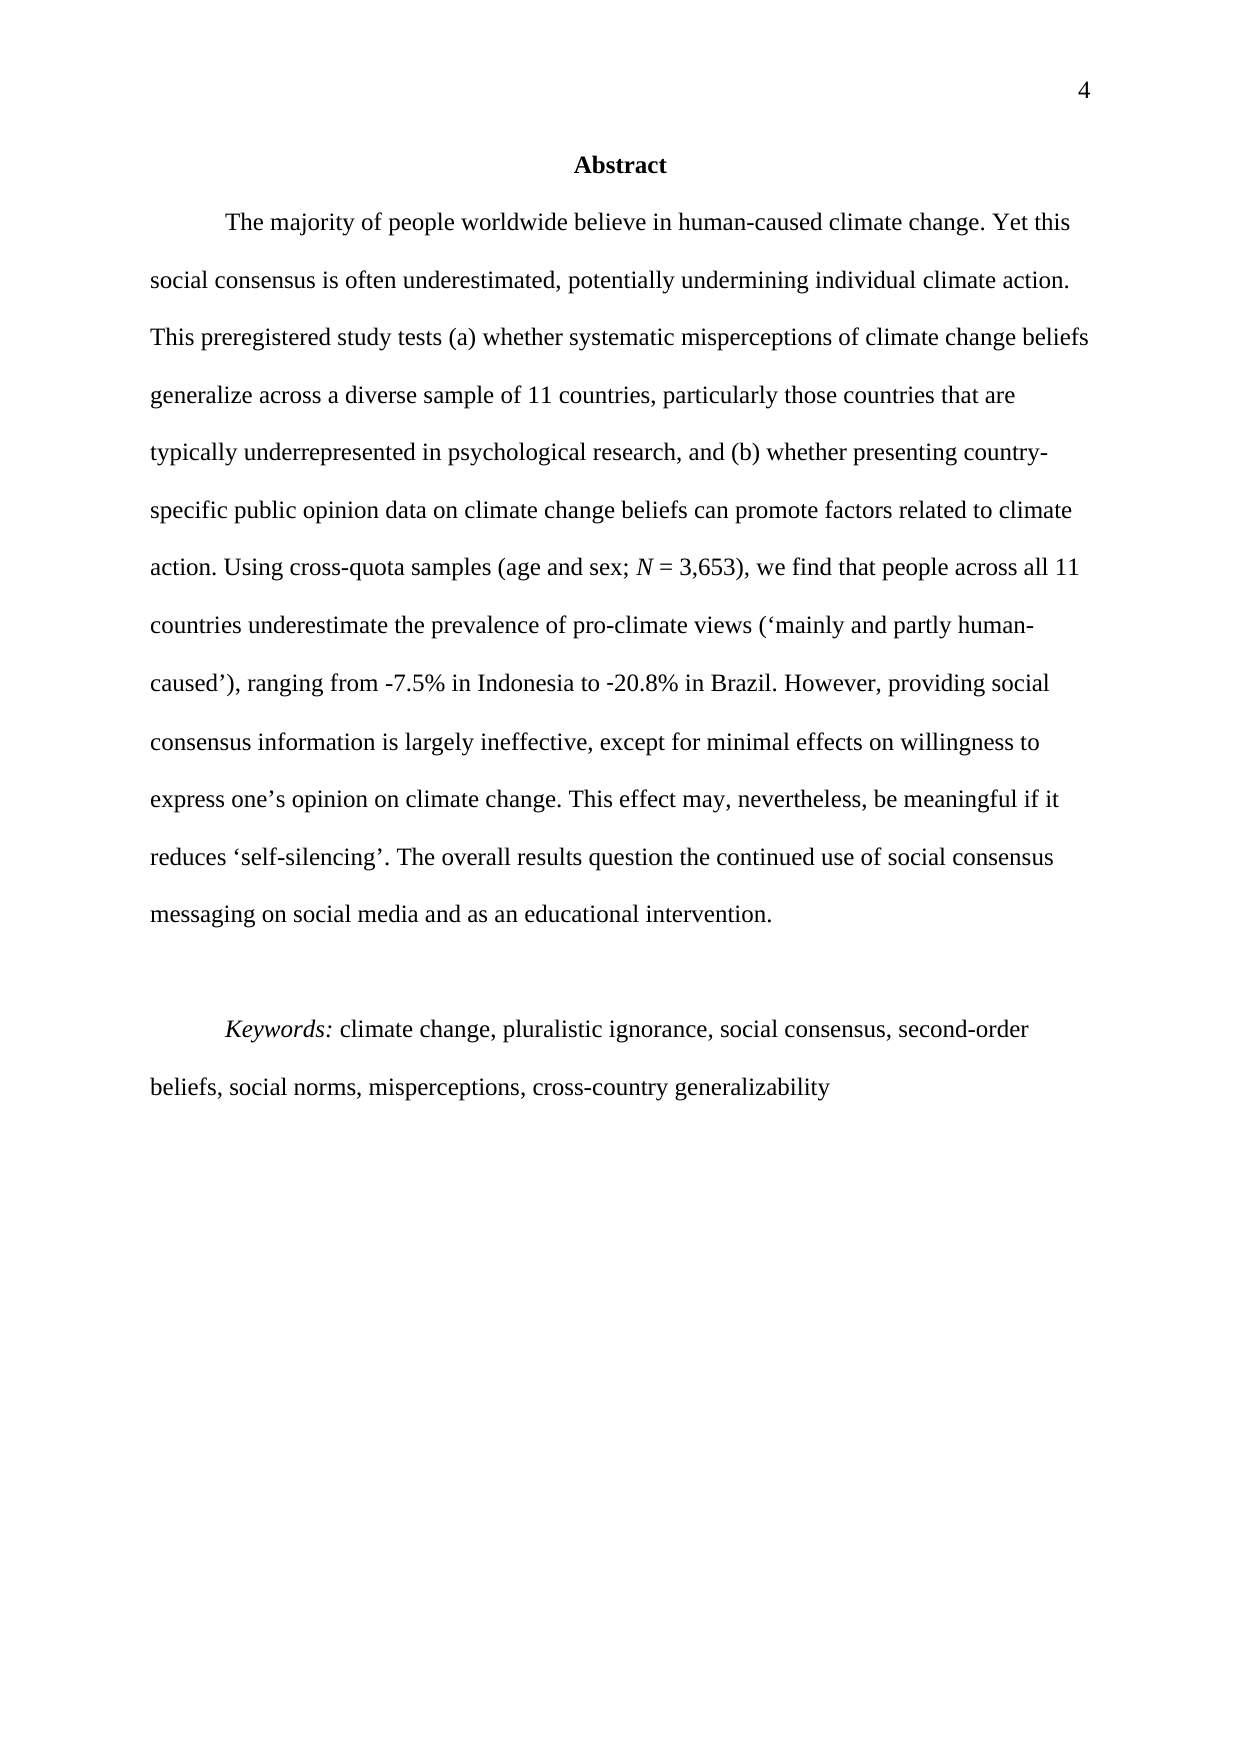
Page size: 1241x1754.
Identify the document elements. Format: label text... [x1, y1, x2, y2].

text Keywords: climate change, pluralistic ignorance, social consensus, second-order beliefs, social norms, misperceptions, cross-country generalizability [150, 1014, 1090, 1101]
subtitle Abstract [150, 150, 1090, 179]
text The majority of people worldwide believe in human-caused climate change. Yet this social consensus is often underestimated, potentially undermining individual climate action. This preregistered study tests (a) whether systematic misperceptions of climate change beliefs generalize across a diverse sample of 11 countries, particularly those countries that are typically underrepresented in psychological research, and (b) whether presenting country-specific public opinion data on climate change beliefs can promote factors related to climate action. Using cross-quota samples (age and sex; N = 3,653), we find that people across all 11 countries underestimate the prevalence of pro-climate views (‘mainly and partly human-caused’), ranging from -7.5% in Indonesia to -20.8% in Brazil. However, providing social consensus information is largely ineffective, except for minimal effects on willingness to express one’s opinion on climate change. This effect may, nevertheless, be meaningful if it reduces ‘self-silencing’. The overall results question the continued use of social consensus messaging on social media and as an educational intervention. [150, 207, 1090, 928]
